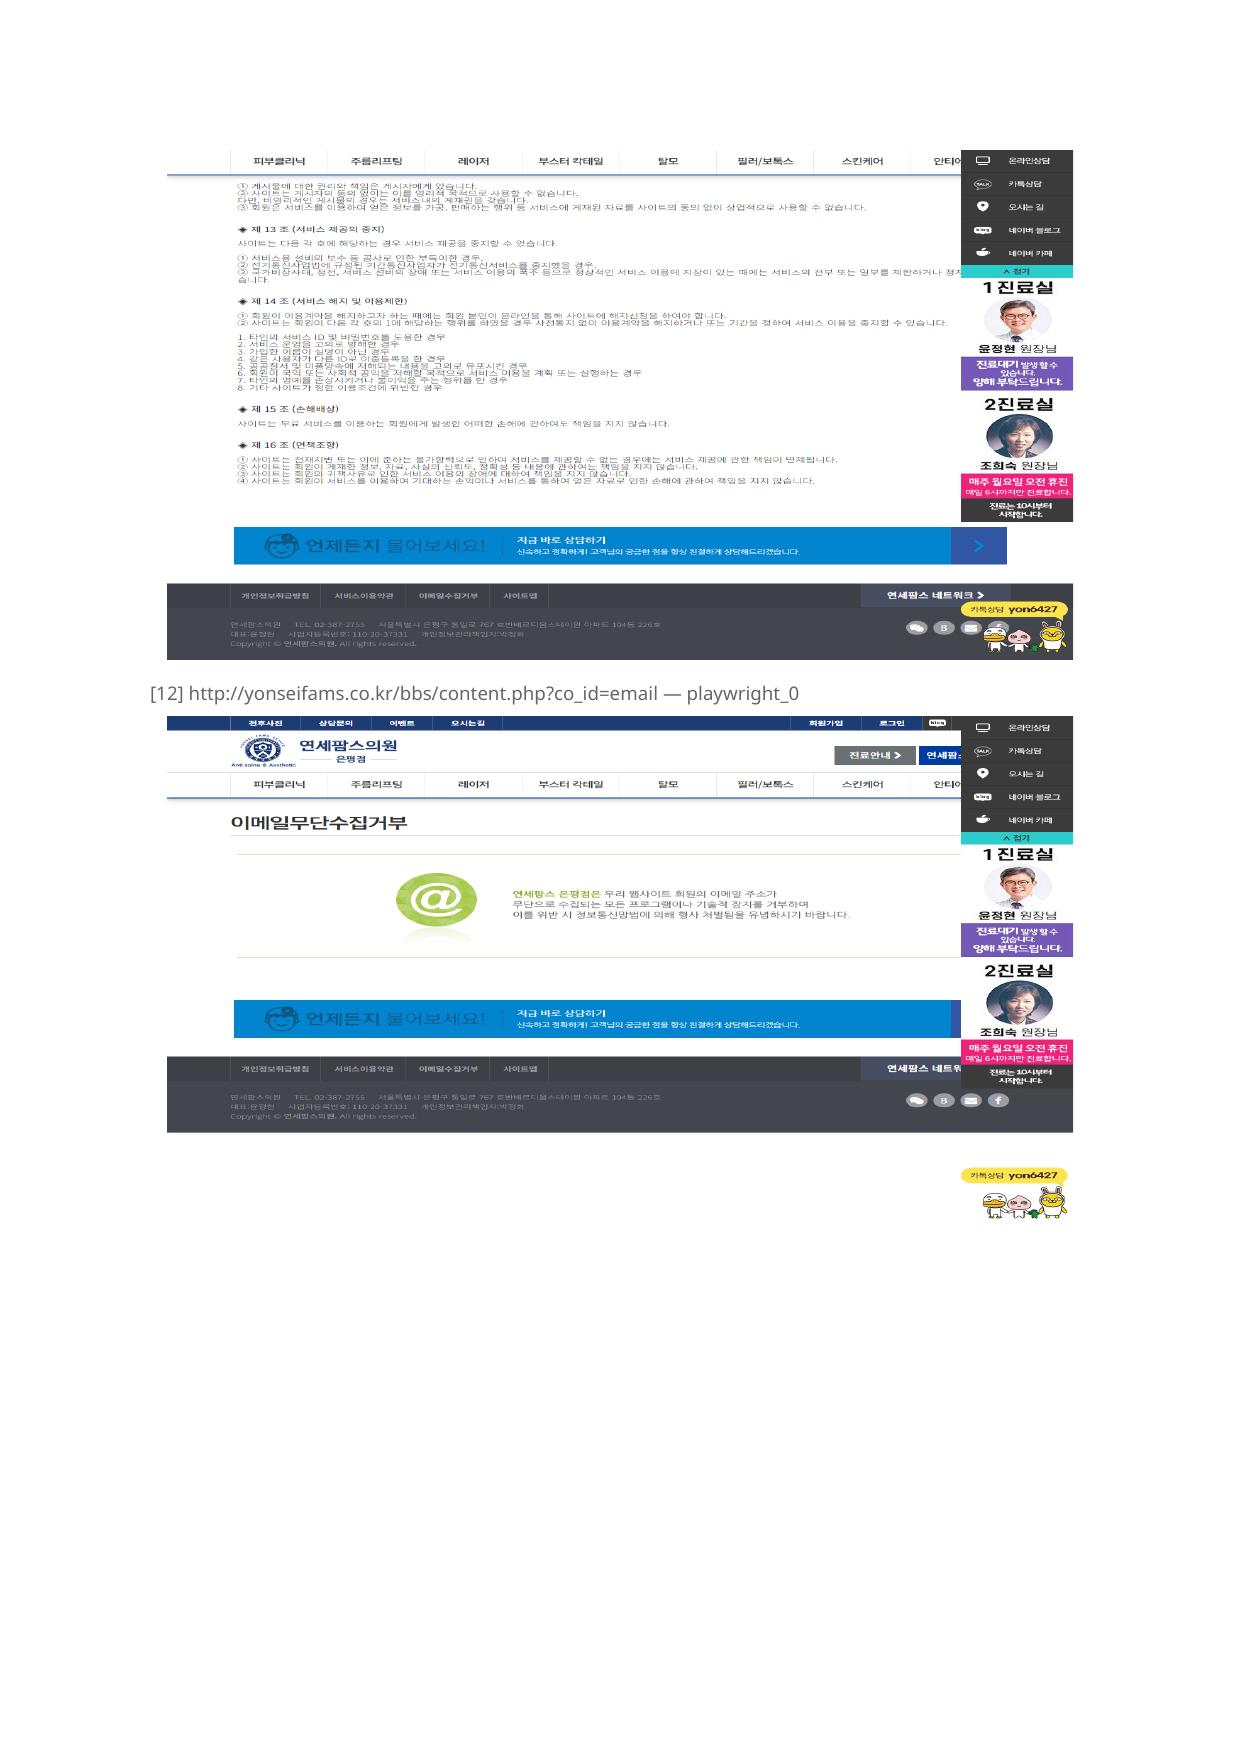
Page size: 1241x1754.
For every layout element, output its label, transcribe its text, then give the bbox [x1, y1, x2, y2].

picture [167, 150, 1074, 660]
picture [167, 716, 1074, 1226]
text [12] http://yonseifams.co.kr/bbs/content.php?co_id=email — playwright_0 [150, 680, 1090, 706]
